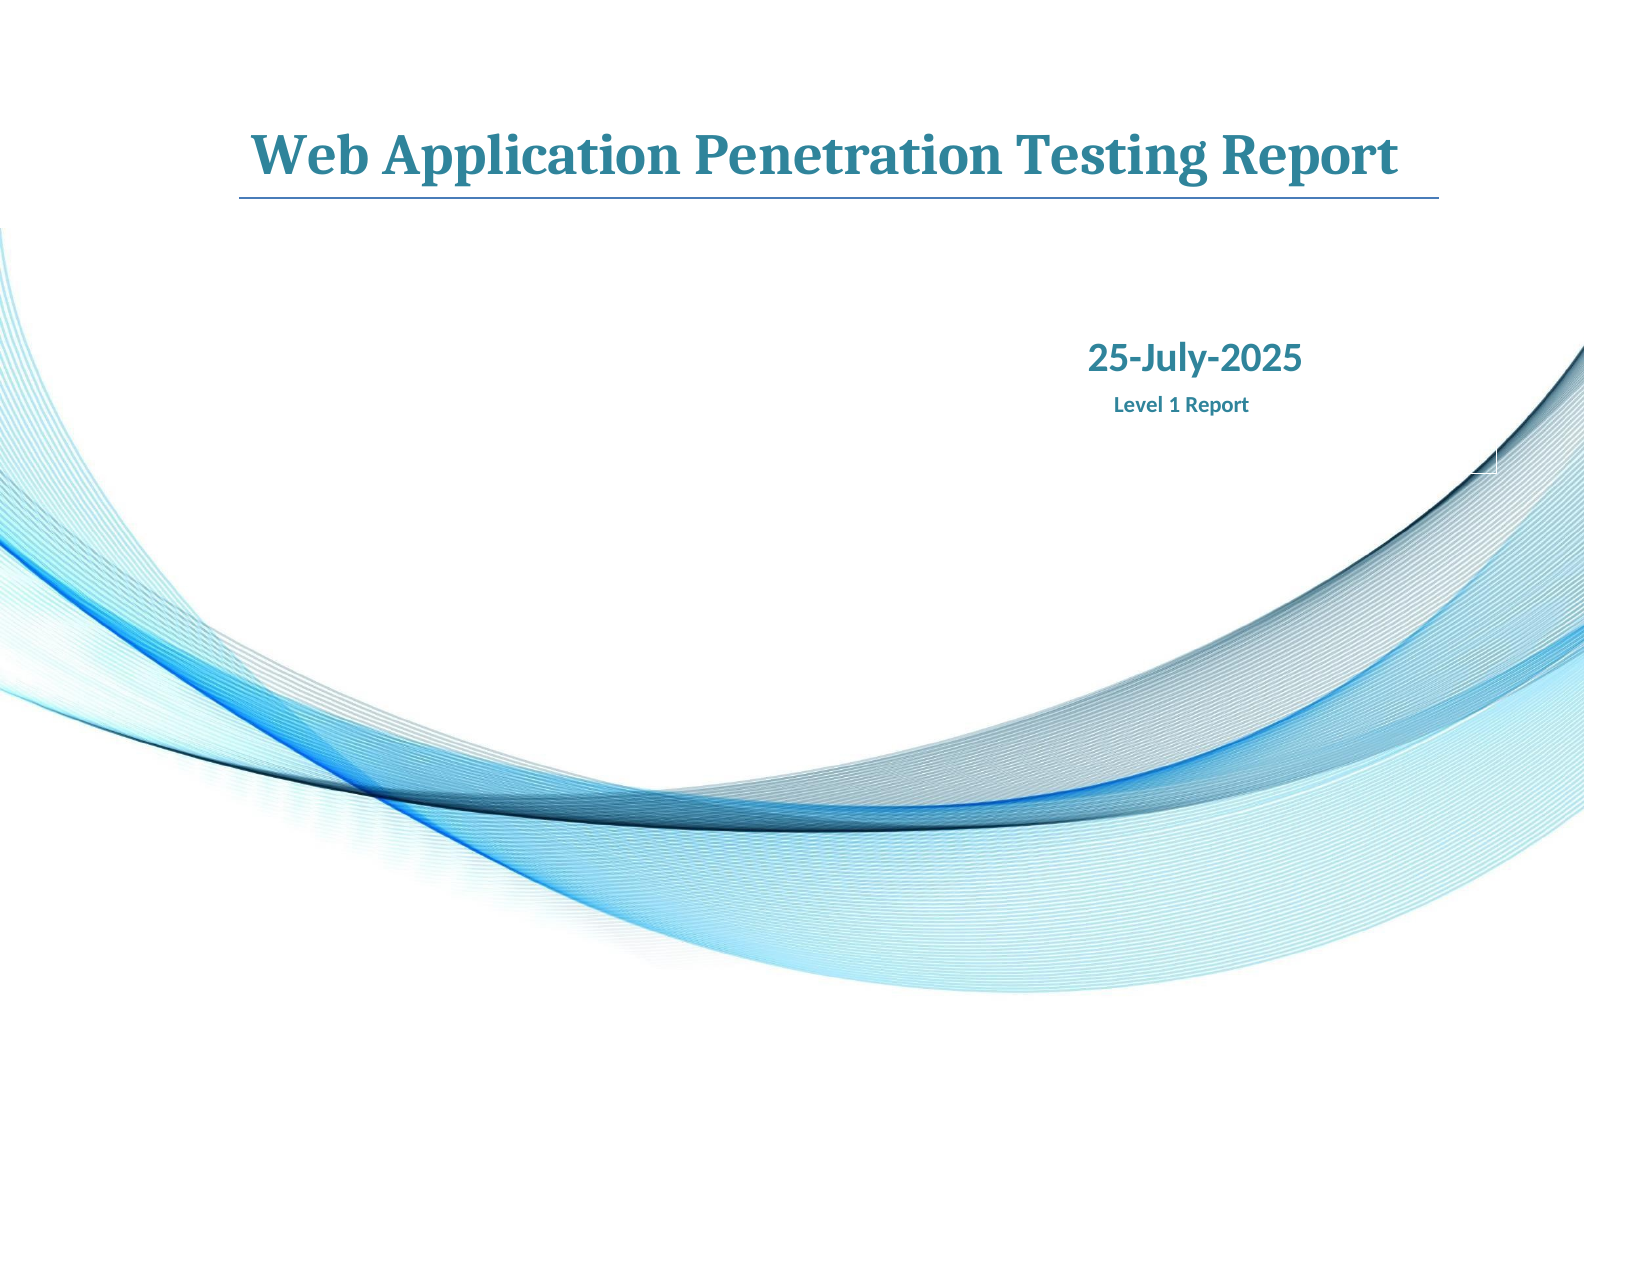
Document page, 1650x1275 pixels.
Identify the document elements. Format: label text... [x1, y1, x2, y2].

title Web Application Penetration Testing Report [225, 122, 1426, 189]
picture [0, 228, 1584, 1001]
